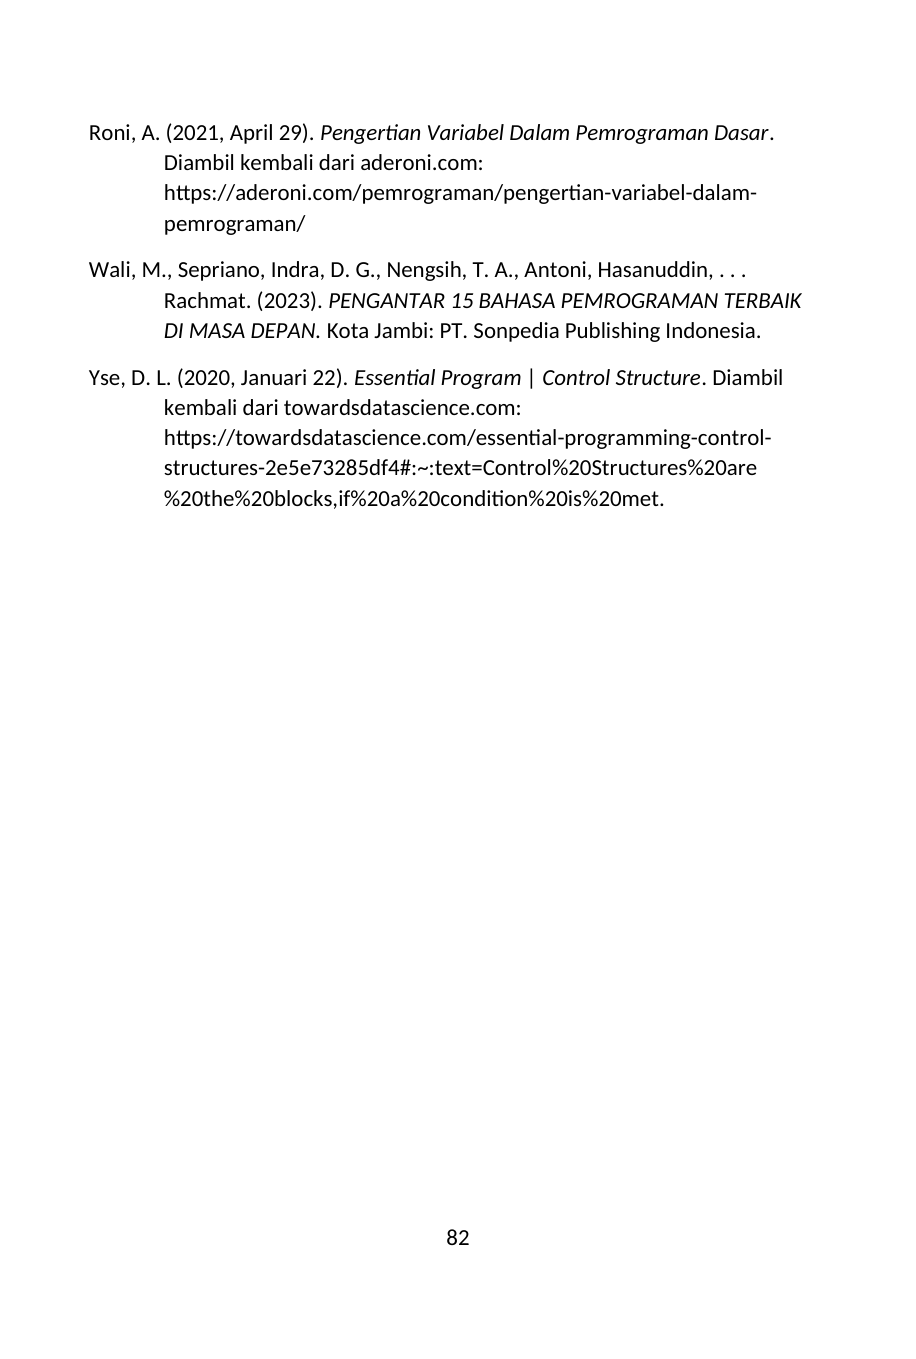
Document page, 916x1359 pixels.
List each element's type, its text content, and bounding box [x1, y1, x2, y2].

text Roni, A. (2021, April 29). Pengertian Variabel Dalam Pemrograman Dasar. Diambil kembali dari aderoni.com: https://aderoni.com/pemrograman/pengertian-variabel-dalam-pemrograman/ [89, 118, 827, 237]
text Yse, D. L. (2020, Januari 22). Essential Program | Control Structure. Diambil kembali dari towardsdatascience.com: https://towardsdatascience.com/essential-programming-control-structures-2e5e73285df4#:~:text=Control%20Structures%20are%20the%20blocks,if%20a%20condition%20is%20met. [89, 363, 827, 512]
text Wali, M., Sepriano, Indra, D. G., Nengsih, T. A., Antoni, Hasanuddin, . . . Rachmat. (2023). PENGANTAR 15 BAHASA PEMROGRAMAN TERBAIK DI MASA DEPAN. Kota Jambi: PT. Sonpedia Publishing Indonesia. [89, 256, 827, 344]
